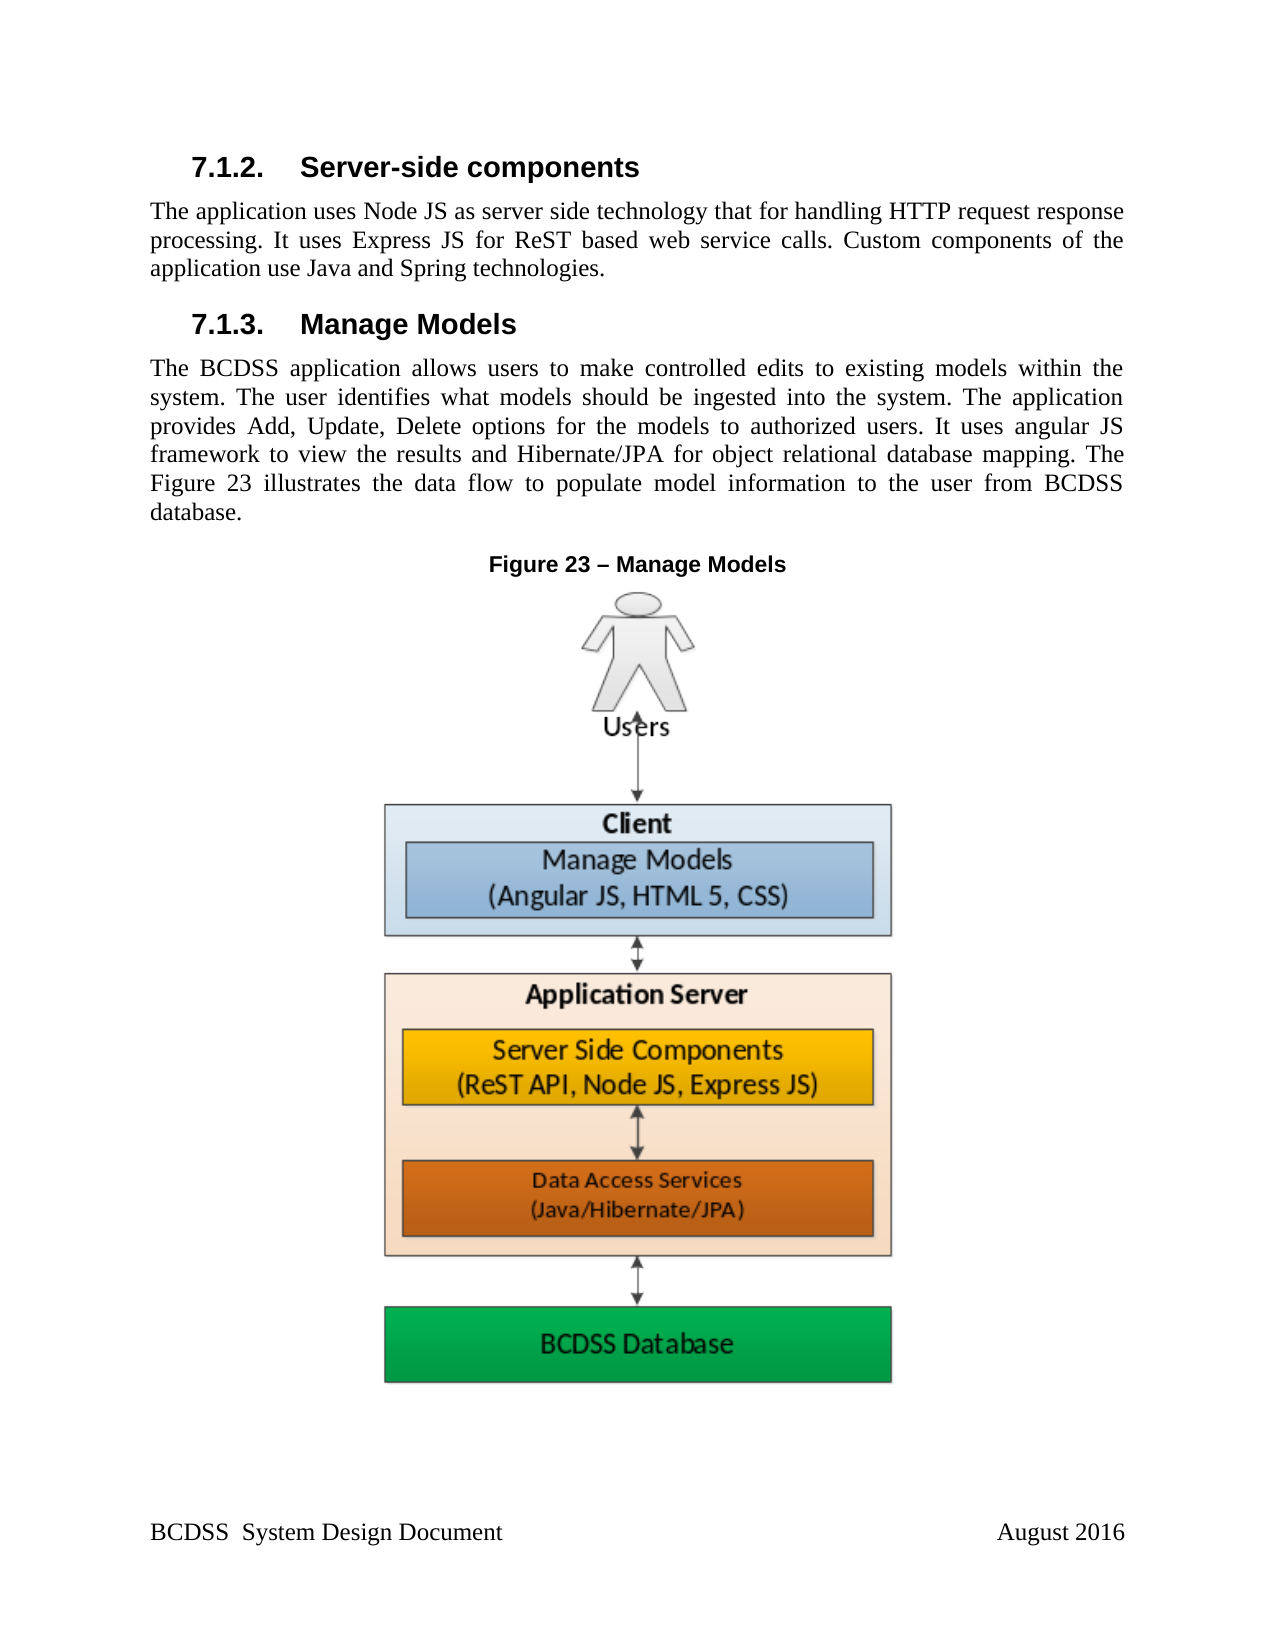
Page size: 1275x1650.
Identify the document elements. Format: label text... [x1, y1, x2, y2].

text Figure 23 – Manage Models [150, 551, 1125, 577]
text The BCDSS application allows users to make controlled edits to existing models within the system. The user identifies what models should be ingested into the system. The application provides Add, Update, Delete options for the models to authorized users. It uses angular JS framework to view the results and Hibernate/JPA for object relational database mapping. The Figure 23 illustrates the data flow to populate model information to the user from BCDSS database. [150, 353, 1125, 526]
subtitle Manage Models [191, 307, 1125, 341]
subtitle Server-side components [191, 150, 1125, 183]
text The application uses Node JS as server side technology that for handling HTTP request response processing. It uses Express JS for ReST based web service calls. Custom components of the application use Java and Spring technologies. [150, 196, 1125, 282]
